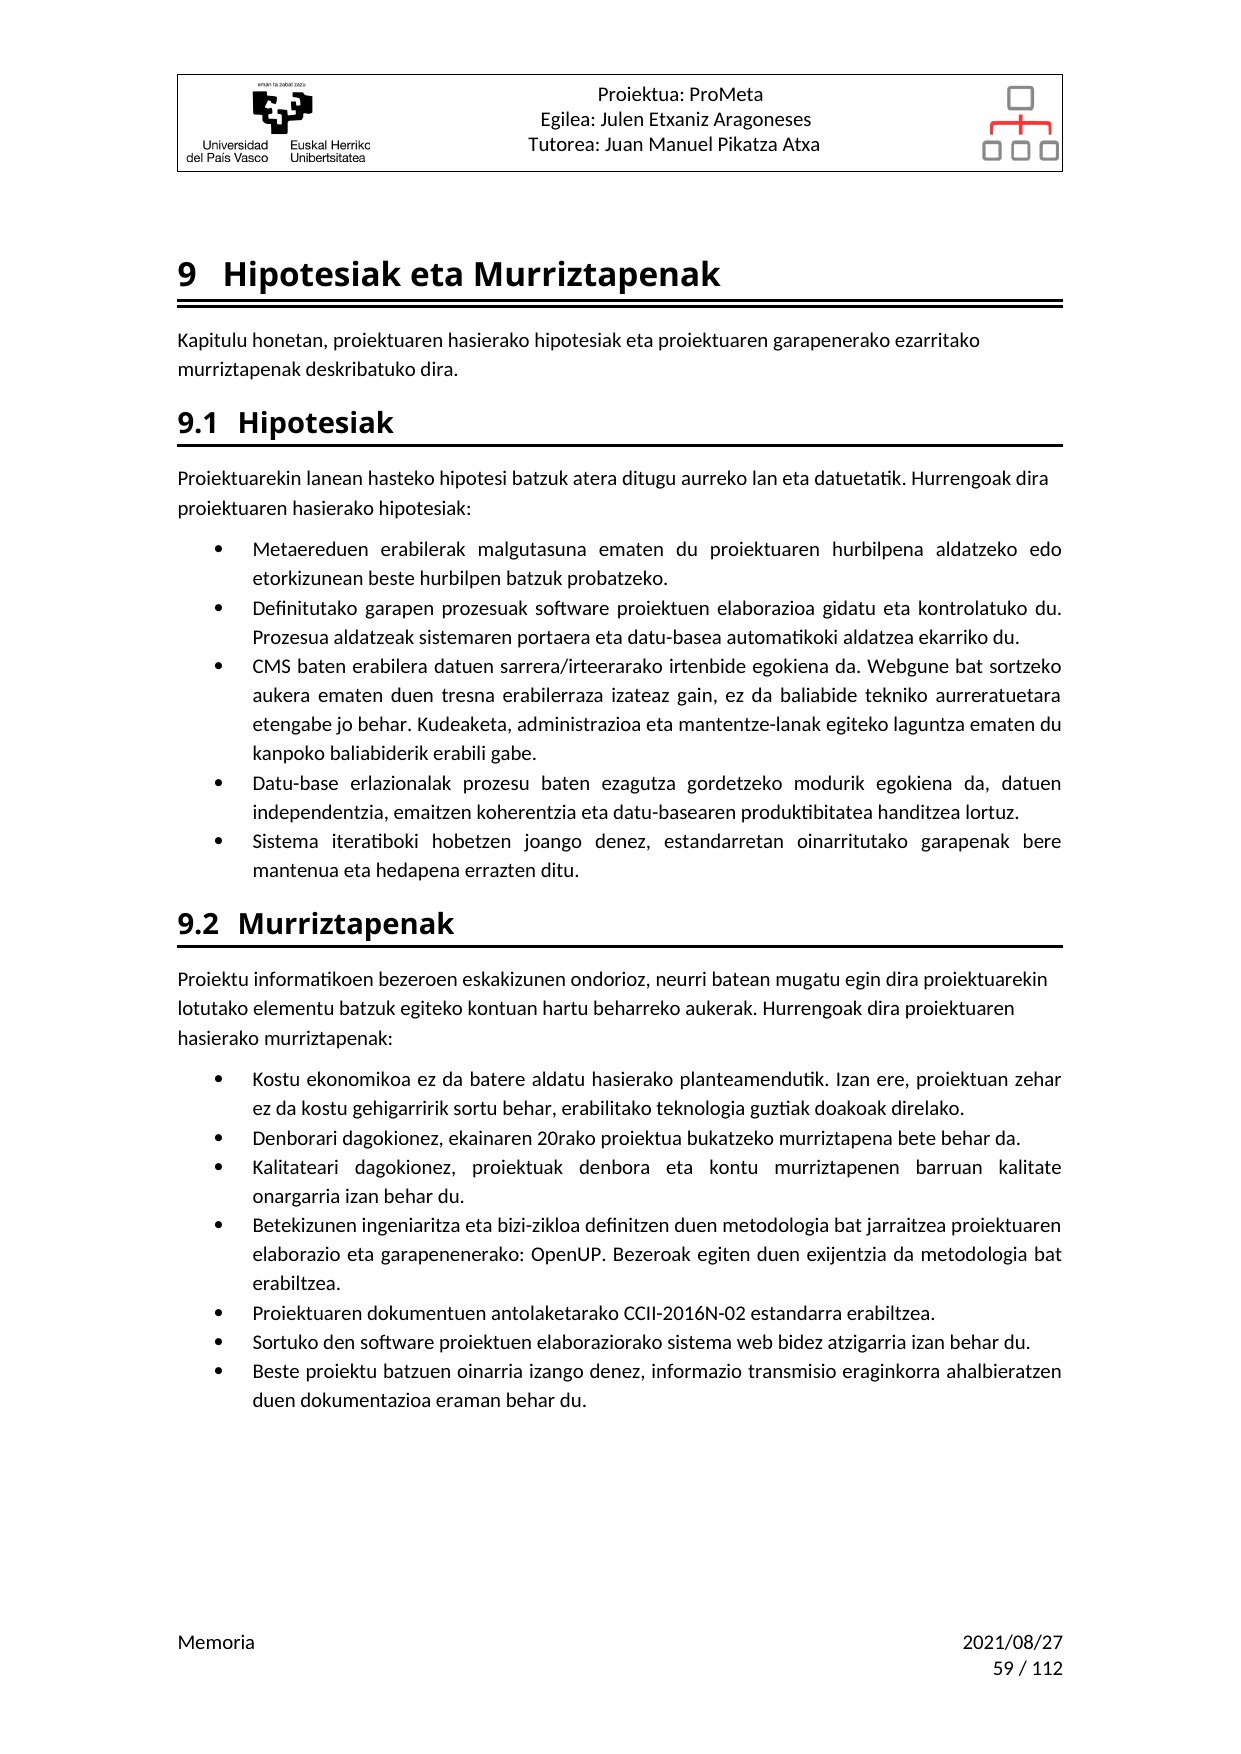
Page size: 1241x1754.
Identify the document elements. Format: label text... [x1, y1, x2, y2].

list Beste proiektu batzuen oinarria izango denez, informazio transmisio eraginkorra ahalbieratzen duen dokumentazioa eraman behar du. [215, 1358, 1063, 1413]
picture [182, 81, 370, 162]
list Kalitateari dagokionez, proiektuak denbora eta kontu murriztapenen barruan kalitate onargarria izan behar du. [215, 1154, 1063, 1208]
list Sistema iteratiboki hobetzen joango denez, estandarretan oinarritutako garapenak bere mantenua eta hedapena errazten ditu. [215, 828, 1063, 883]
list Kostu ekonomikoa ez da batere aldatu hasierako planteamendutik. Izan ere, proiektuan zehar ez da kostu gehigarririk sortu behar, erabilitako teknologia guztiak doakoak direlako. [215, 1066, 1063, 1121]
subtitle Hipotesiak [177, 402, 1063, 444]
list Betekizunen ingeniaritza eta bizi-zikloa definitzen duen metodologia bat jarraitzea proiektuaren elaborazio eta garapenenerako: OpenUP. Bezeroak egiten duen exijentzia da metodologia bat erabiltzea. [215, 1212, 1063, 1296]
list Denborari dagokionez, ekainaren 20rako proiektua bukatzeko murriztapena bete behar da. [215, 1125, 1063, 1150]
list CMS baten erabilera datuen sarrera/irteerarako irtenbide egokiena da. Webgune bat sortzeko aukera ematen duen tresna erabilerraza izateaz gain, ez da baliabide tekniko aurreratuetara etengabe jo behar. Kudeaketa, administrazioa eta mantentze-lanak egiteko laguntza ematen du kanpoko baliabiderik erabili gabe. [215, 653, 1063, 766]
list Sortuko den software proiektuen elaboraziorako sistema web bidez atzigarria izan behar du. [215, 1329, 1063, 1354]
subtitle Murriztapenak [177, 903, 1063, 945]
text Proiektuarekin lanean hasteko hipotesi batzuk atera ditugu aurreko lan eta datuetatik. Hurrengoak dira proiektuaren hasierako hipotesiak: [177, 466, 1063, 520]
list Metaereduen erabilerak malgutasuna ematen du proiektuaren hurbilpena aldatzeko edo etorkizunean beste hurbilpen batzuk probatzeko. [215, 536, 1063, 591]
list Datu-base erlazionalak prozesu baten ezagutza gordetzeko modurik egokiena da, datuen independentzia, emaitzen koherentzia eta datu-basearen produktibitatea handitzea lortuz. [215, 770, 1063, 824]
list Proiektuaren dokumentuen antolaketarako CCII-2016N-02 estandarra erabiltzea. [215, 1300, 1063, 1325]
list Definitutako garapen prozesuak software proiektuen elaborazioa gidatu eta kontrolatuko du. Prozesua aldatzeak sistemaren portaera eta datu-basea automatikoki aldatzea ekarriko du. [215, 595, 1063, 649]
subtitle Hipotesiak eta Murriztapenak [177, 251, 1063, 299]
text Kapitulu honetan, proiektuaren hasierako hipotesiak eta proiektuaren garapenerako ezarritako murriztapenak deskribatuko dira. [177, 327, 1063, 382]
picture [978, 80, 1060, 162]
text Proiektu informatikoen bezeroen eskakizunen ondorioz, neurri batean mugatu egin dira proiektuarekin lotutako elementu batzuk egiteko kontuan hartu beharreko aukerak. Hurrengoak dira proiektuaren hasierako murriztapenak: [177, 966, 1063, 1050]
